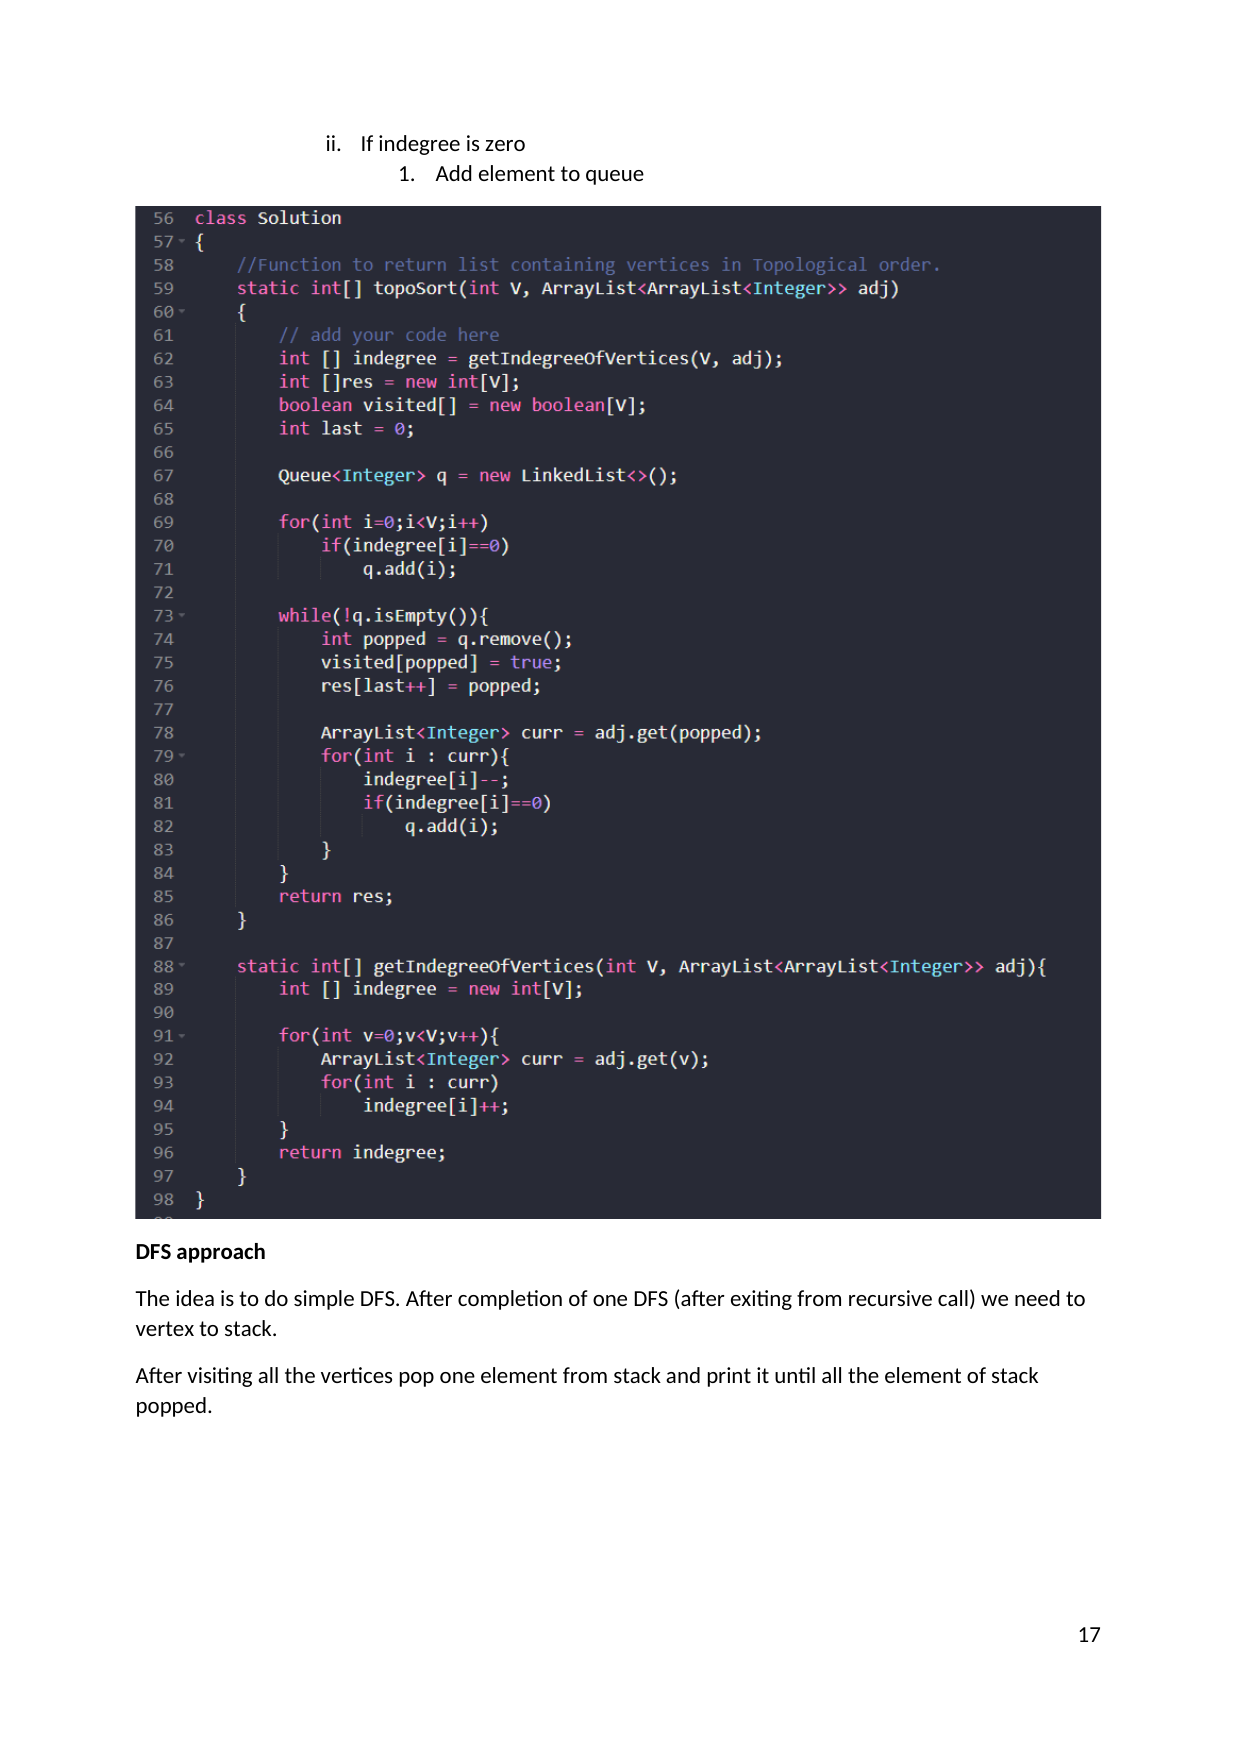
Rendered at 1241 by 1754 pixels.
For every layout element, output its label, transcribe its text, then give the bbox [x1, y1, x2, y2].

text After visiting all the vertices pop one element from stack and print it until all the element of stack popped. [135, 1361, 1101, 1420]
text The idea is to do simple DFS. After completion of one DFS (after exiting from recursive call) we need to vertex to stack. [135, 1284, 1101, 1343]
text DFS approach [135, 1237, 1101, 1266]
list If indegree is zero [342, 129, 1101, 157]
list Add element to queue [398, 159, 1101, 187]
picture [135, 206, 1102, 1219]
